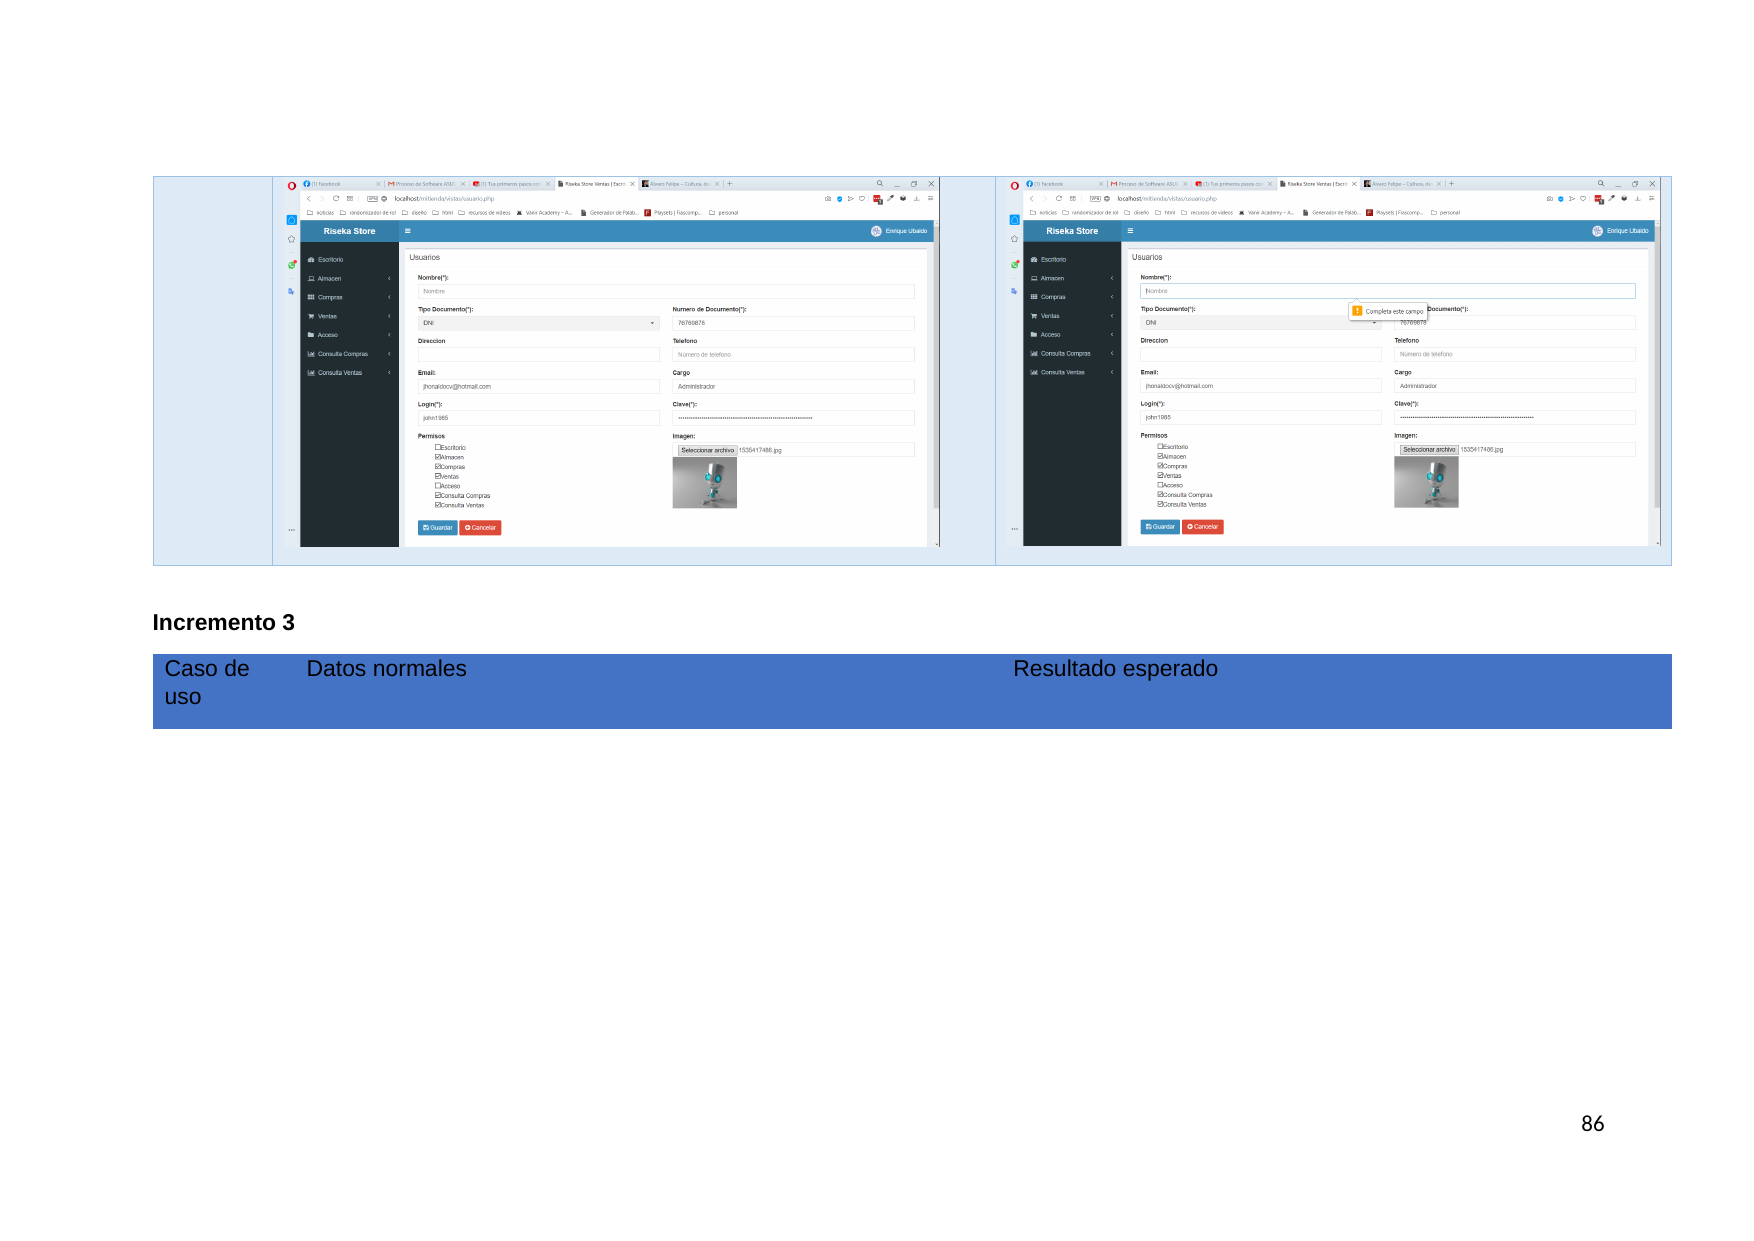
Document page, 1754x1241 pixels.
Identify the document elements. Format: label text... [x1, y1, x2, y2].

table_cell [154, 177, 272, 565]
table_header Resultado esperado [1002, 655, 1671, 728]
table_header Caso de uso [154, 655, 295, 728]
picture [1006, 177, 1661, 546]
table_cell [273, 177, 995, 565]
text Incremento 3 [152, 608, 1672, 635]
table_cell [996, 177, 1671, 565]
table_header Datos normales [296, 655, 1001, 728]
picture [283, 177, 940, 547]
